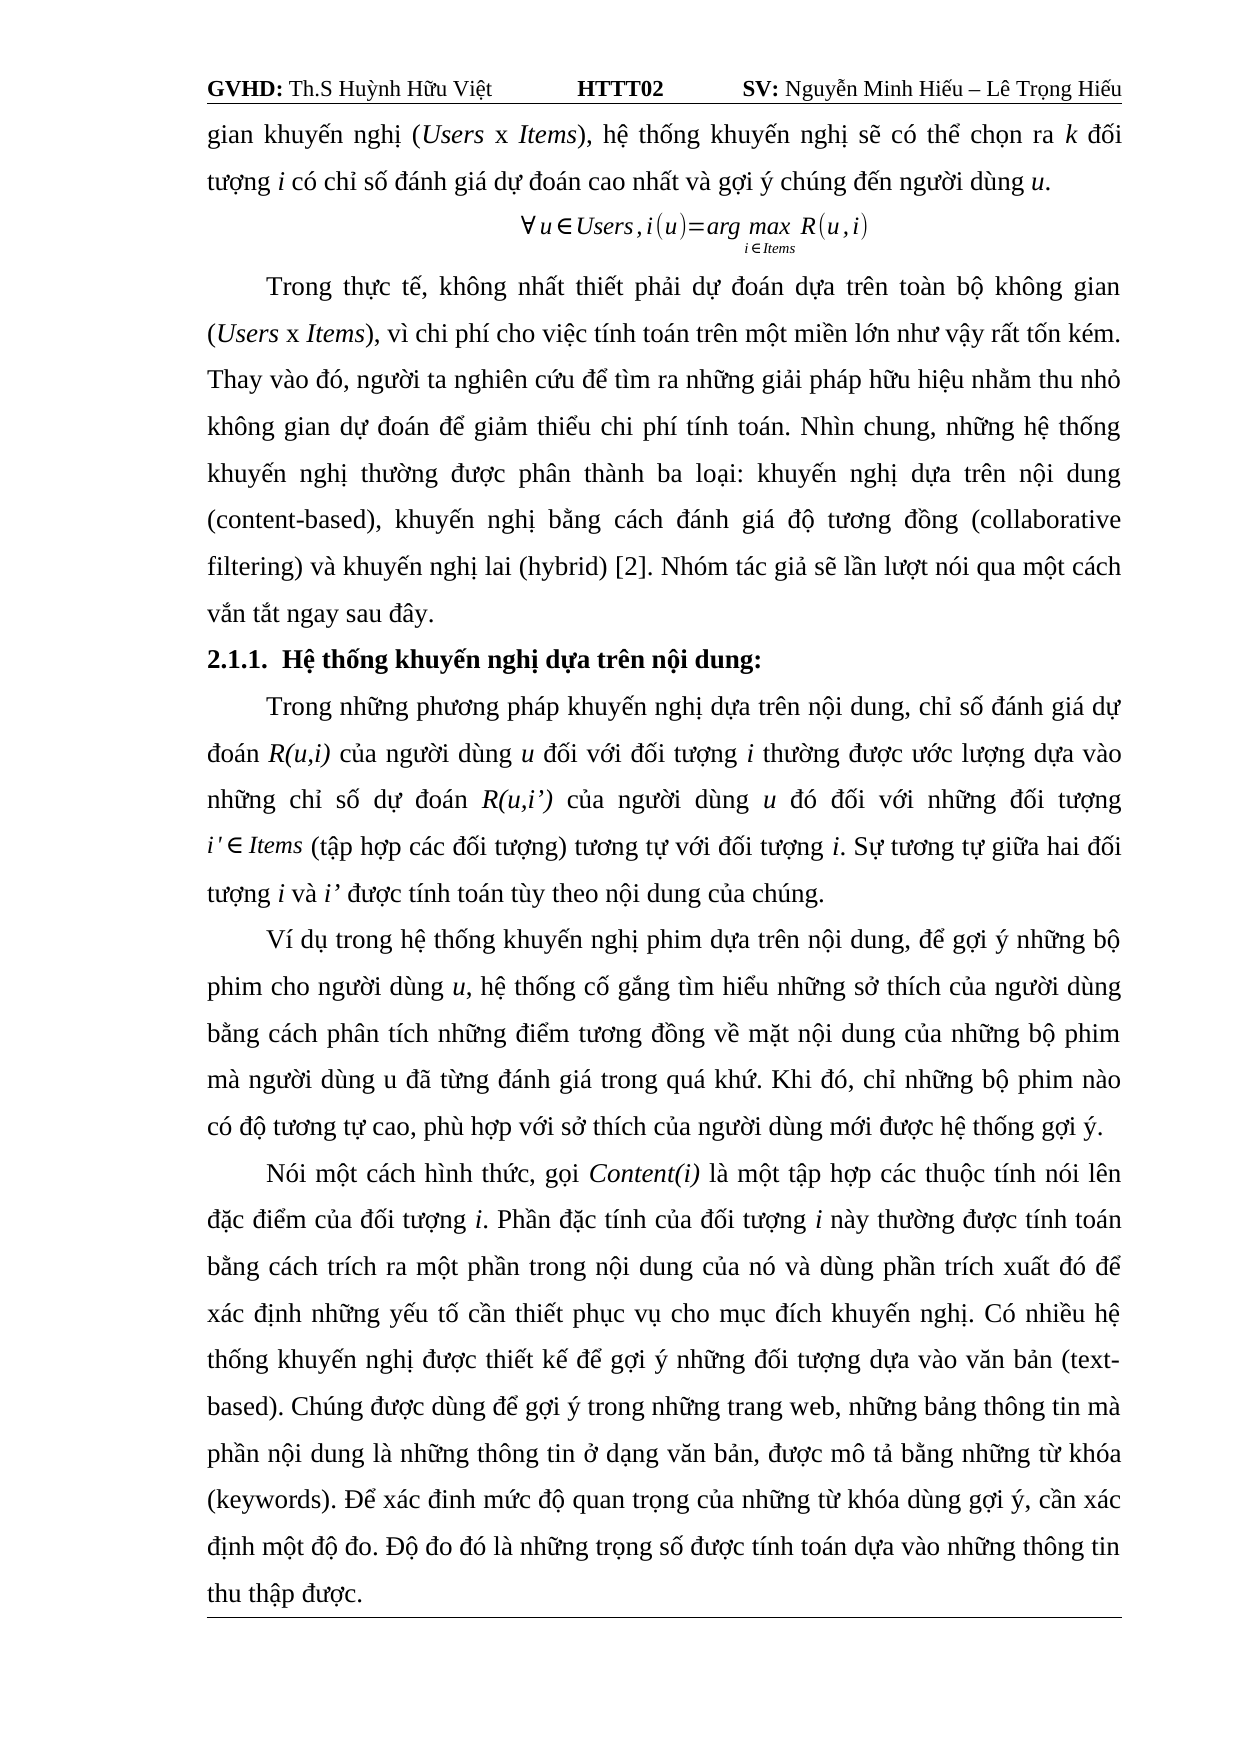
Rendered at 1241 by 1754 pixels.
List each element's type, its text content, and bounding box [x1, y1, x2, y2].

text Trong những phương pháp khuyến nghị dựa trên nội dung, chỉ số đánh giá dự đoán R(u,i) của người dùng u đối với đối tượng i thường được ước lượng dựa vào những chỉ số dự đoán R(u,i’) của người dùng u đó đối với những đối tượng (tập hợp các đối tượng) tương tự với đối tượng i. Sự tương tự giữa hai đối tượng i và i’ được tính toán tùy theo nội dung của chúng. [207, 690, 1122, 908]
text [207, 118, 1122, 196]
subtitle Hệ thống khuyến nghị dựa trên nội dung: [207, 643, 1122, 675]
text Nói một cách hình thức, gọi Content(i) là một tập hợp các thuộc tính nói lên đặc điểm của đối tượng i. Phần đặc tính của đối tượng i này thường được tính toán bằng cách trích ra một phần trong nội dung của nó và dùng phần trích xuất đó để xác định những yếu tố cần thiết phục vụ cho mục đích khuyến nghị. Có nhiều hệ thống khuyến nghị được thiết kế để gợi ý những đối tượng dựa vào văn bản (text-based). Chúng được dùng để gợi ý trong những trang web, những bảng thông tin mà phần nội dung là những thông tin ở dạng văn bản, được mô tả bằng những từ khóa (keywords). Để xác đinh mức độ quan trọng của những từ khóa dùng gợi ý, cần xác định một độ đo. Độ đo đó là những trọng số được tính toán dựa vào những thông tin thu thập được. [207, 1157, 1122, 1608]
text Ví dụ trong hệ thống khuyến nghị phim dựa trên nội dung, để gợi ý những bộ phim cho người dùng u, hệ thống cố gắng tìm hiểu những sở thích của người dùng bằng cách phân tích những điểm tương đồng về mặt nội dung của những bộ phim mà người dùng u đã từng đánh giá trong quá khứ. Khi đó, chỉ những bộ phim nào có độ tương tự cao, phù hợp với sở thích của người dùng mới được hệ thống gợi ý. [207, 923, 1122, 1141]
text Trong thực tế, không nhất thiết phải dự đoán dựa trên toàn bộ không gian (Users x Items), vì chi phí cho việc tính toán trên một miền lớn như vậy rất tốn kém. Thay vào đó, người ta nghiên cứu để tìm ra những giải pháp hữu hiệu nhằm thu nhỏ không gian dự đoán để giảm thiểu chi phí tính toán. Nhìn chung, những hệ thống khuyến nghị thường được phân thành ba loại: khuyến nghị dựa trên nội dung (content-based), khuyến nghị bằng cách đánh giá độ tương đồng (collaborative filtering) và khuyến nghị lai (hybrid) [2]. Nhóm tác giả sẽ lần lượt nói qua một cách vắn tắt ngay sau đây. [207, 270, 1122, 628]
